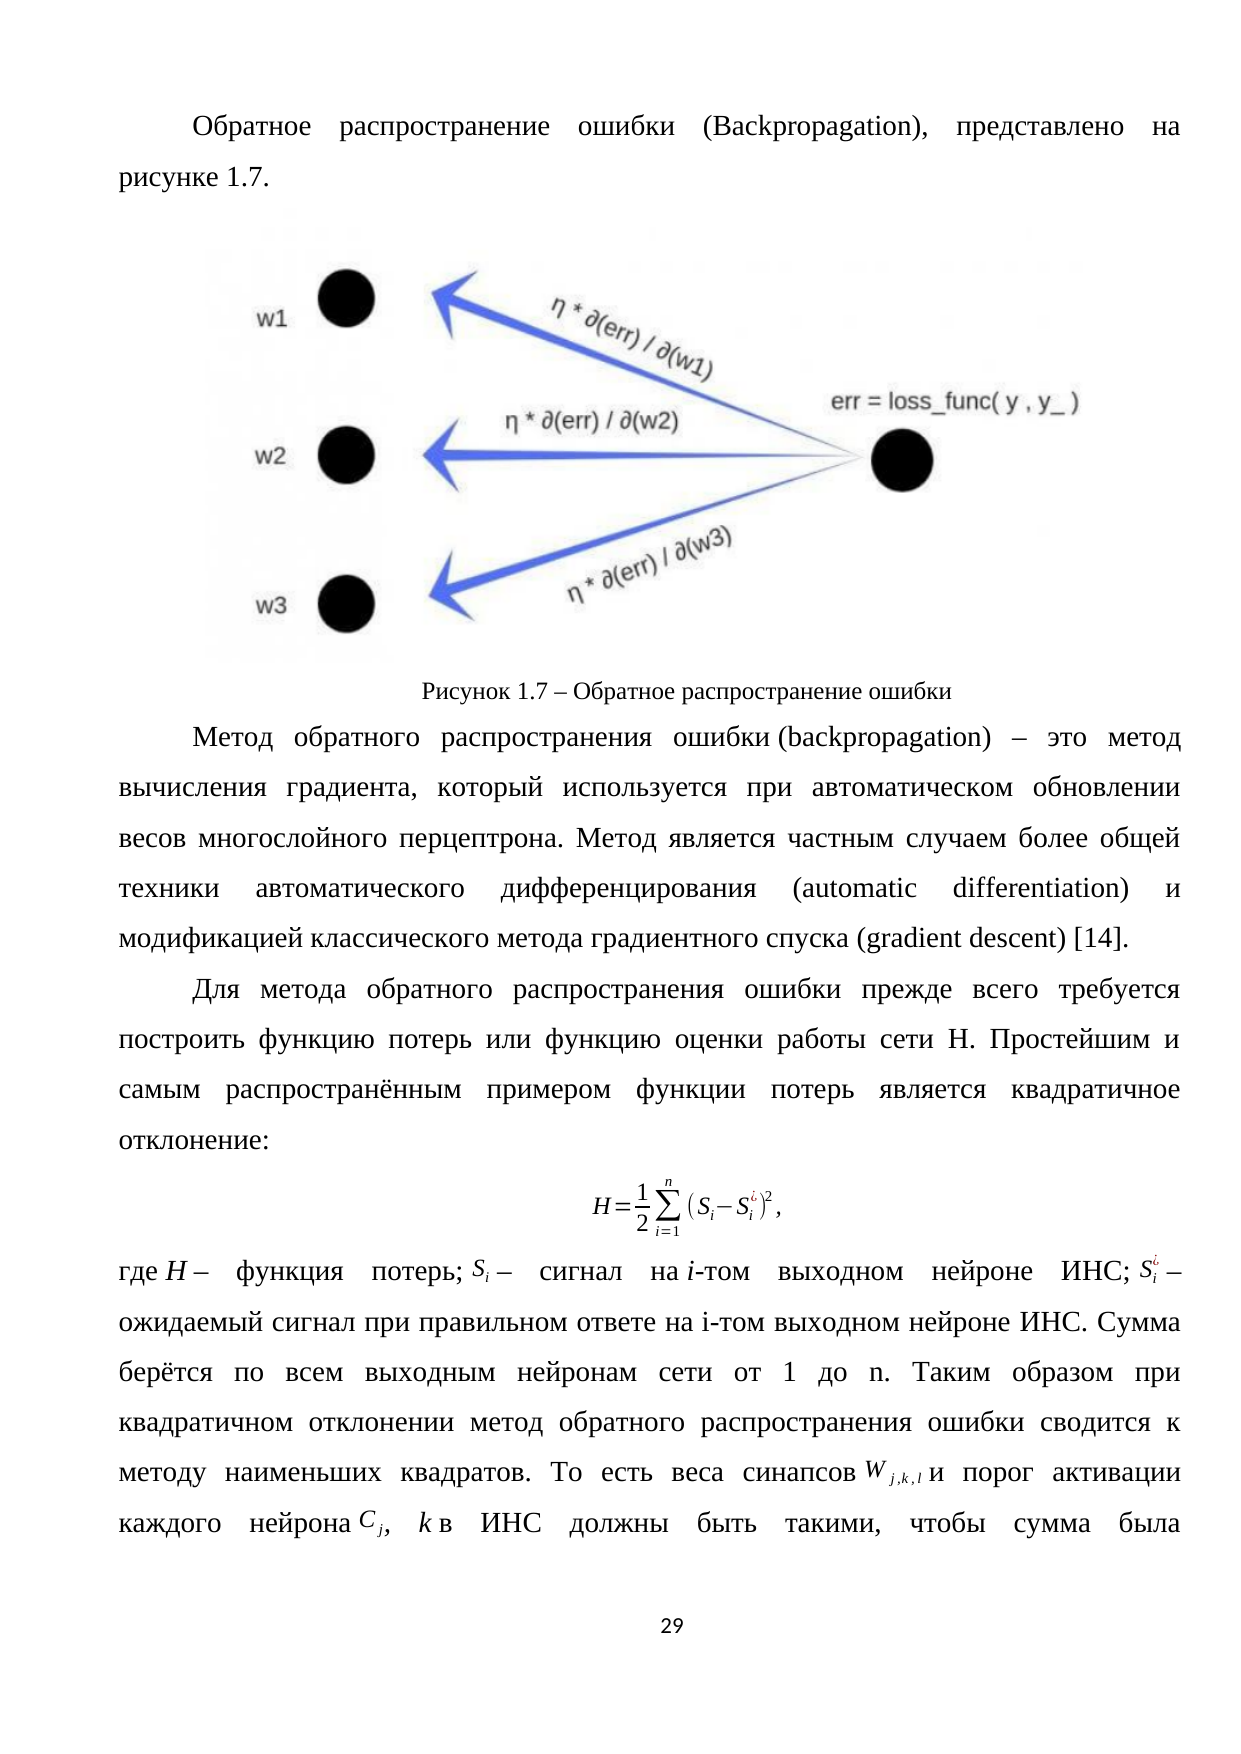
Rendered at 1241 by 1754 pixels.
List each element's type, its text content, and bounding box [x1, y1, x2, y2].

text Метод обратного распространения ошибки (backpropagation) – это метод вычисления градиента, который используется при автоматическом обновлении весов многослойного перцептрона. Метод является частным случаем более общей техники автоматического дифференцирования (automatic differentiation) и модификацией классического метода градиентного спуска (gradient descent) [14]. [118, 719, 1181, 954]
text Для метода обратного распространения ошибки прежде всего требуется построить функцию потерь или функцию оценки работы сети H. Простейшим и самым распространённым примером функции потерь является квадратичное отклонение: [118, 971, 1181, 1155]
picture [205, 208, 1095, 663]
text Обратное распространение ошибки (Backpropagation), представлено на рисунке 1.7. [118, 108, 1181, 192]
text Рисунок 1.7 – Обратное распространение ошибки [118, 676, 1181, 705]
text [118, 1253, 1181, 1538]
